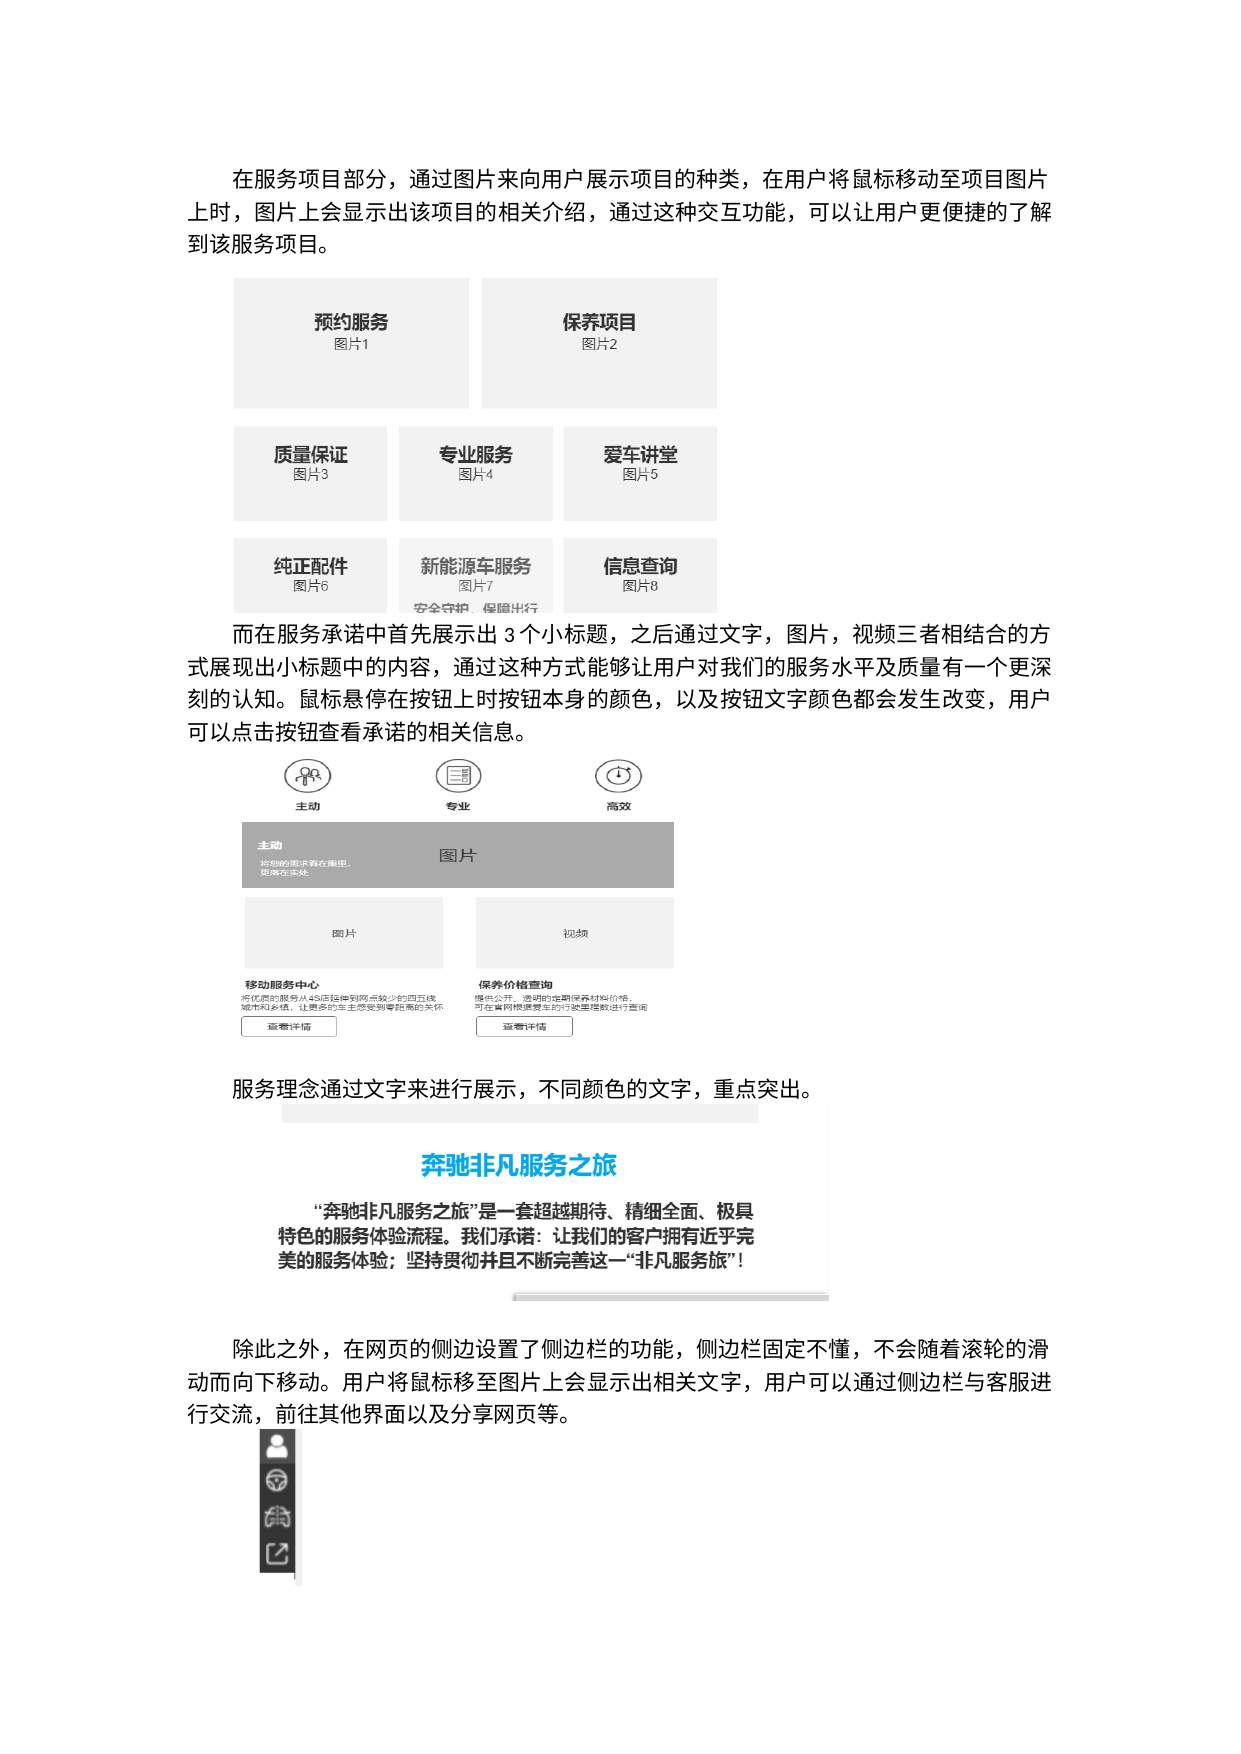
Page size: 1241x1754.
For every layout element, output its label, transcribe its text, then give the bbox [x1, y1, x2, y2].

text 除此之外，在网页的侧边设置了侧边栏的功能，侧边栏固定不懂，不会随着滚轮的滑动而向下移动。用户将鼠标移至图片上会显示出相关文字，用户可以通过侧边栏与客服进行交流，前往其他界面以及分享网页等。 [187, 1332, 1053, 1429]
picture [232, 747, 685, 1043]
picture [232, 259, 727, 613]
picture [232, 1429, 303, 1586]
text 服务理念通过文字来进行展示，不同颜色的文字，重点突出。 [187, 1072, 1053, 1104]
text 在服务项目部分，通过图片来向用户展示项目的种类，在用户将鼠标移动至项目图片上时，图片上会显示出该项目的相关介绍，通过这种交互功能，可以让用户更便捷的了解到该服务项目。 [187, 162, 1053, 259]
picture [232, 1104, 859, 1301]
text 而在服务承诺中首先展示出3个小标题，之后通过文字，图片，视频三者相结合的方式展现出小标题中的内容，通过这种方式能够让用户对我们的服务水平及质量有一个更深刻的认知。鼠标悬停在按钮上时按钮本身的颜色，以及按钮文字颜色都会发生改变，用户可以点击按钮查看承诺的相关信息。 [187, 617, 1053, 747]
